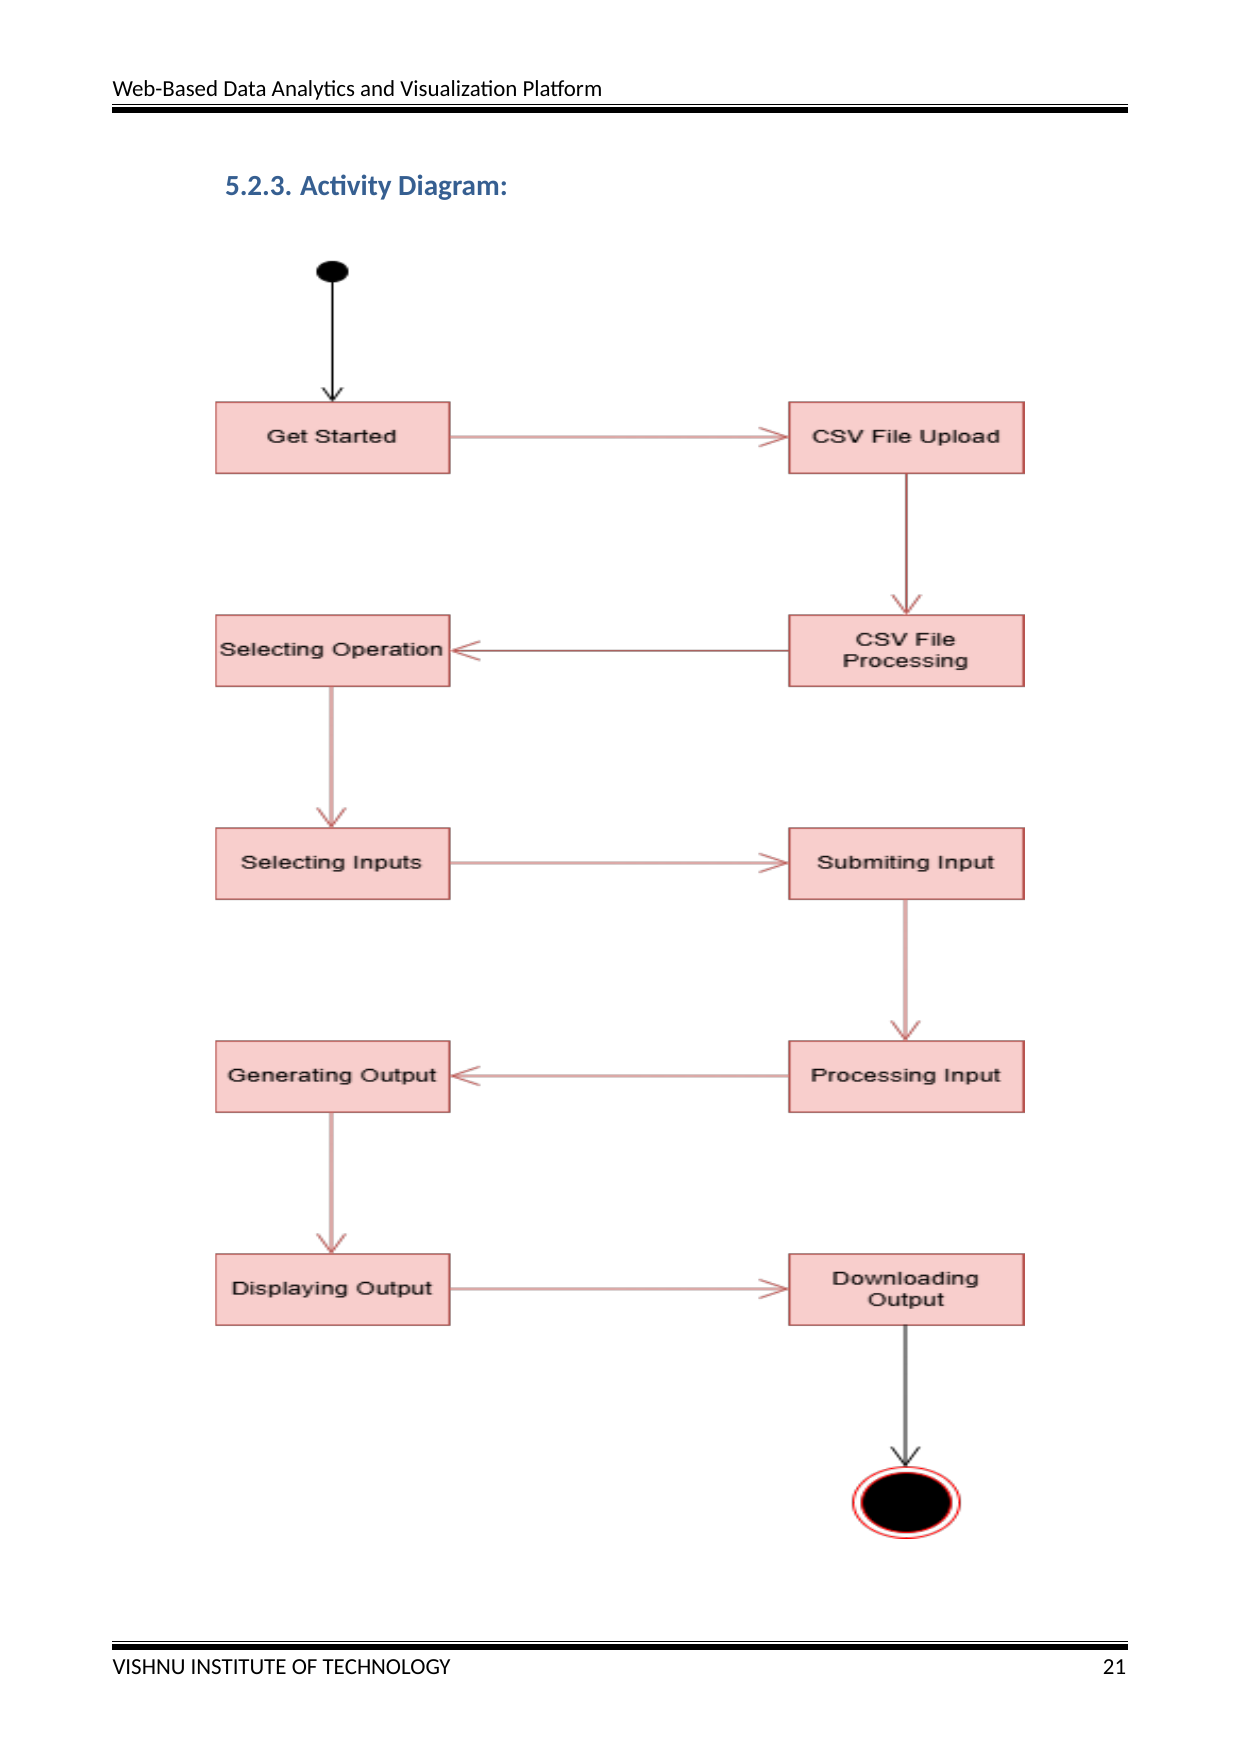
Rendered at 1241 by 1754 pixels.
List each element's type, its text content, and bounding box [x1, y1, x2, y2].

picture [215, 247, 1025, 1539]
subtitle Activity Diagram: [225, 167, 1128, 202]
